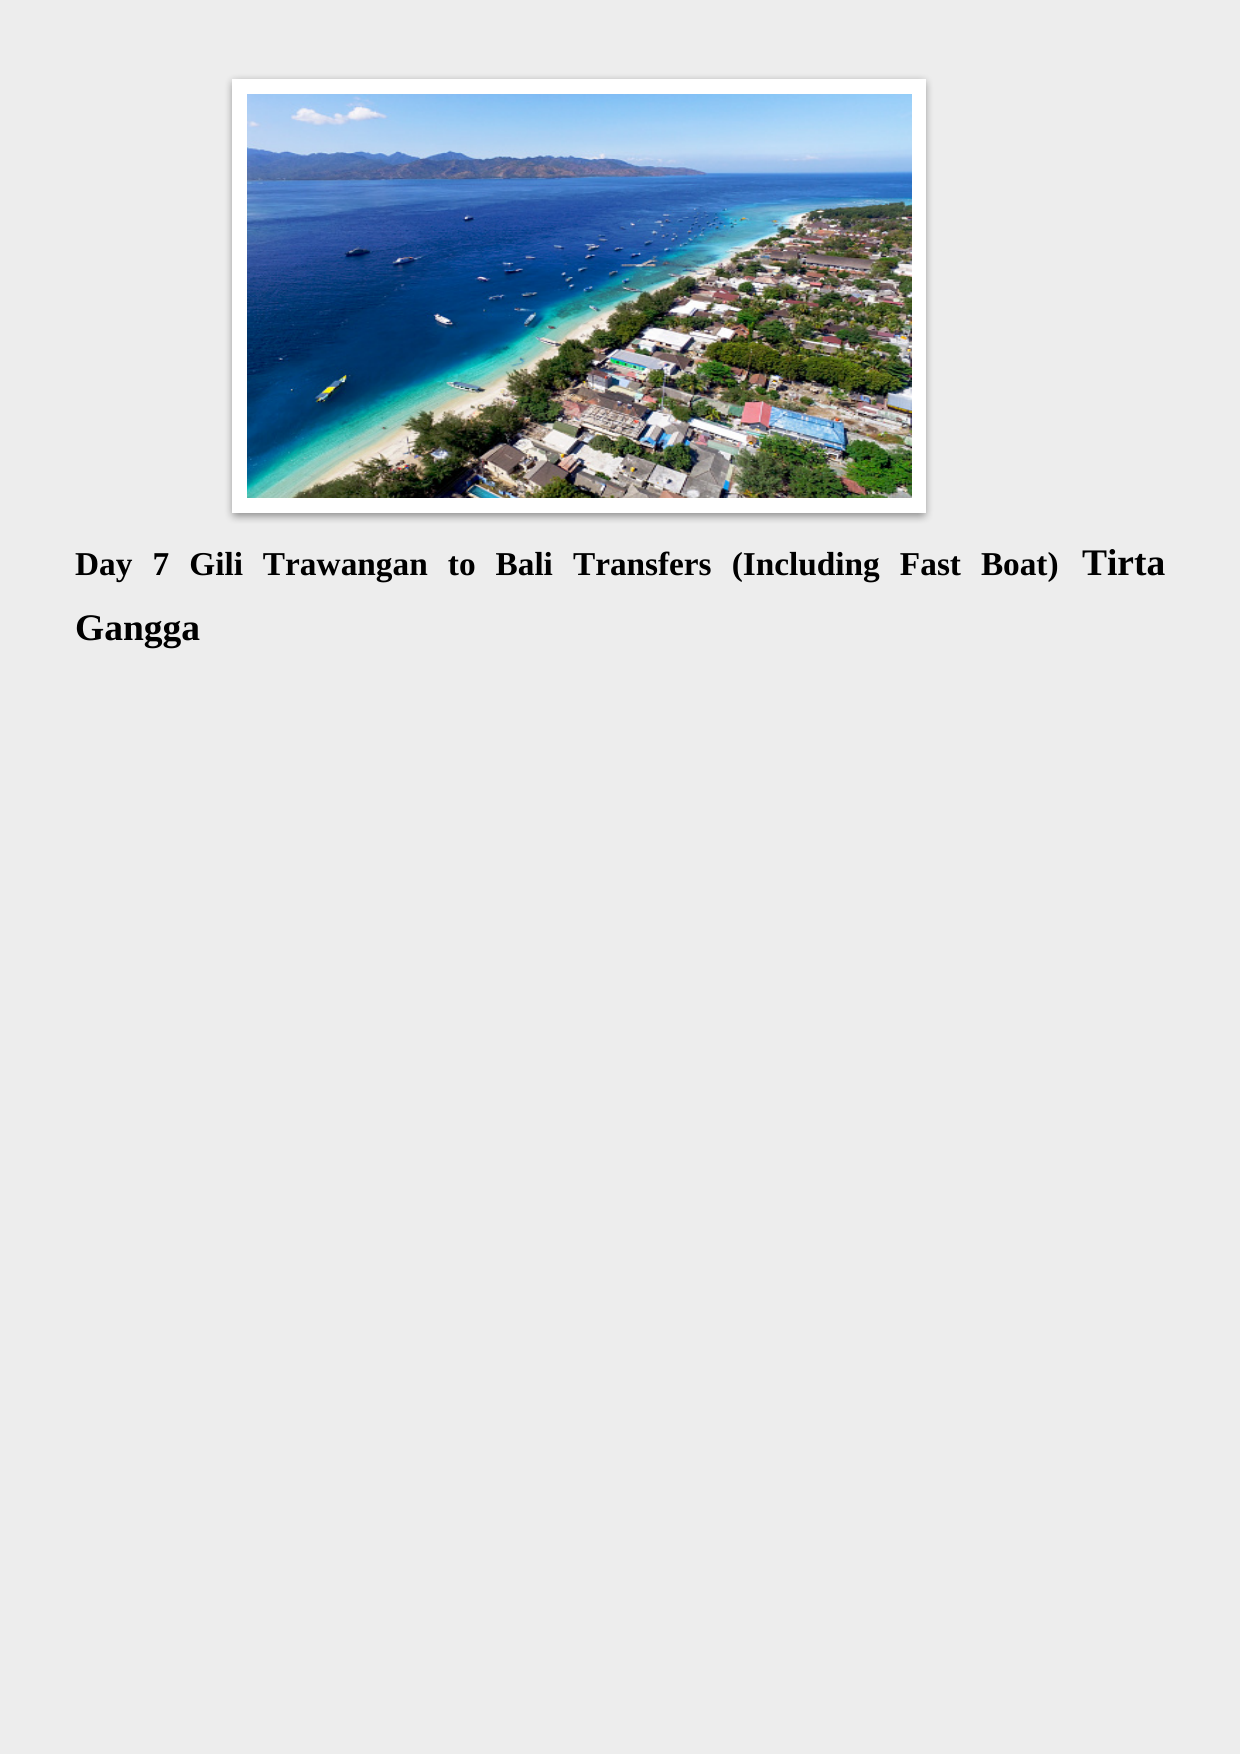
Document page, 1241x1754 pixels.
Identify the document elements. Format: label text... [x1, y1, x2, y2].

picture [247, 94, 912, 498]
subtitle Day 7 Gili Trawangan to Bali Transfers (Including Fast Boat) Tirta Gangga [75, 541, 1165, 648]
